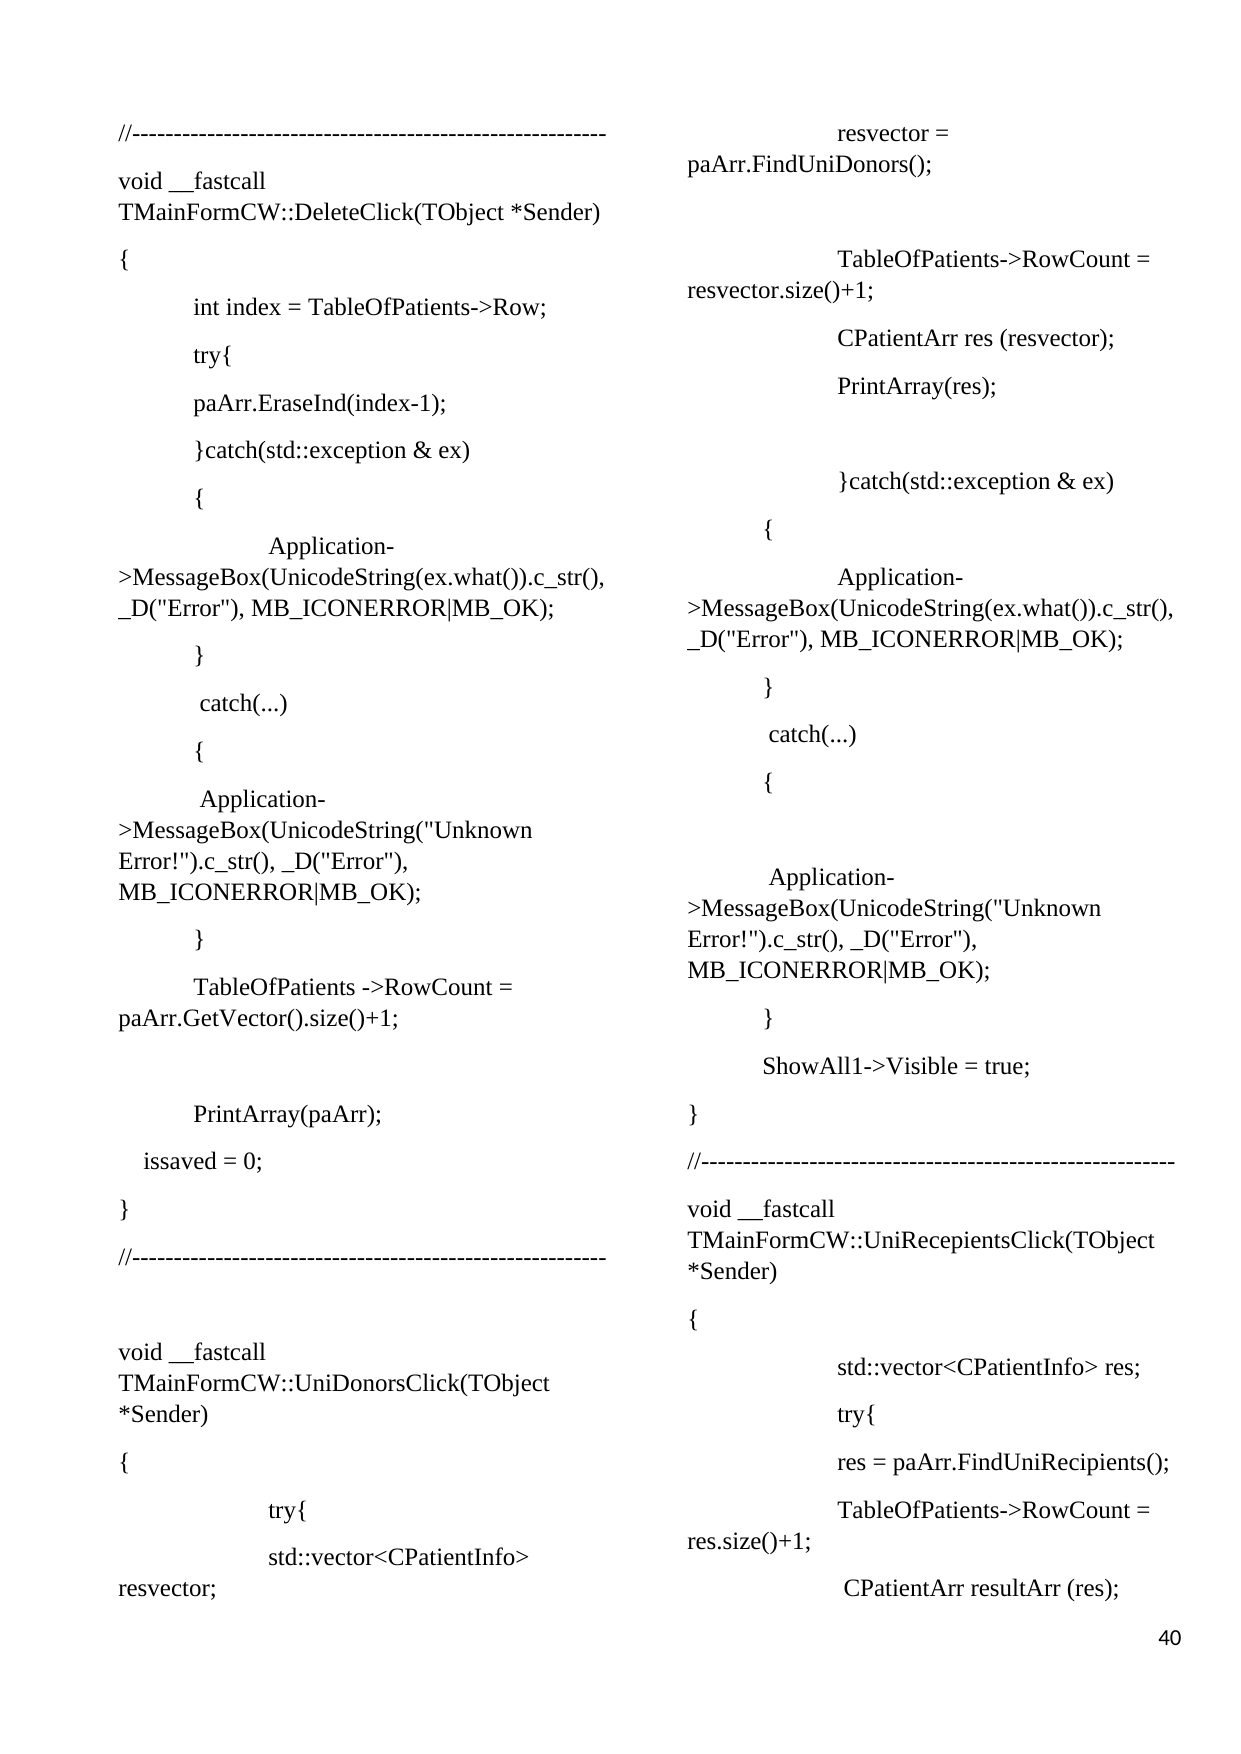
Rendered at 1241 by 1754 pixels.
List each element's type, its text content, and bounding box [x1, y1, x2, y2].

text { [687, 514, 1181, 543]
text Application->MessageBox(UnicodeString("Unknown Error!").c_str(), _D("Error"), MB_ICONERROR|MB_OK); [118, 784, 612, 906]
text } [687, 1099, 1181, 1127]
text Application->MessageBox(UnicodeString(ex.what()).c_str(), _D("Error"), MB_ICONERROR|MB_OK); [687, 562, 1181, 653]
text } [118, 924, 612, 953]
text void __fastcall TMainFormCW::UniDonorsClick(TObject *Sender) [118, 1337, 612, 1428]
text std::vector<CPatientInfo> res; [687, 1352, 1181, 1380]
text } [687, 672, 1181, 700]
text } [687, 1003, 1181, 1032]
text } [118, 1194, 612, 1223]
text }catch(std::exception & ex) [118, 435, 612, 464]
text CPatientArr res (resvector); [687, 323, 1181, 352]
text catch(...) [687, 719, 1181, 748]
text { [118, 244, 612, 273]
text { [687, 767, 1181, 796]
text void __fastcall TMainFormCW::DeleteClick(TObject *Sender) [118, 166, 612, 226]
text void __fastcall TMainFormCW::UniRecepientsClick(TObject *Sender) [687, 1194, 1181, 1285]
text //--------------------------------------------------------- [118, 1242, 612, 1271]
text { [118, 483, 612, 512]
text TableOfPatients->RowCount = res.size()+1; [687, 1495, 1181, 1554]
text { [118, 736, 612, 765]
text paArr.EraseInd(index-1); [118, 388, 612, 416]
text res = paArr.FindUniRecipients(); [687, 1447, 1181, 1476]
text ShowAll1->Visible = true; [687, 1051, 1181, 1080]
text try{ [118, 340, 612, 369]
text try{ [118, 1495, 612, 1523]
text }catch(std::exception & ex) [687, 466, 1181, 495]
text PrintArray(res); [687, 371, 1181, 400]
text std::vector<CPatientInfo> resvector; [118, 1542, 612, 1602]
text try{ [687, 1399, 1181, 1428]
text { [687, 1304, 1181, 1333]
text resvector = paArr.FindUniDonors(); [687, 118, 1181, 178]
text Application->MessageBox(UnicodeString(ex.what()).c_str(), _D("Error"), MB_ICONERROR|MB_OK); [118, 531, 612, 622]
text catch(...) [118, 688, 612, 717]
text issaved = 0; [118, 1146, 612, 1175]
text { [118, 1447, 612, 1476]
text //--------------------------------------------------------- [118, 118, 612, 147]
text CPatientArr resultArr (res); [687, 1573, 1181, 1602]
text int index = TableOfPatients->Row; [118, 292, 612, 321]
text TableOfPatients ->RowCount = paArr.GetVector().size()+1; [118, 972, 612, 1032]
text } [118, 641, 612, 669]
text PrintArray(paArr); [118, 1099, 612, 1127]
text TableOfPatients->RowCount = resvector.size()+1; [687, 244, 1181, 304]
text //--------------------------------------------------------- [687, 1146, 1181, 1175]
text Application->MessageBox(UnicodeString("Unknown Error!").c_str(), _D("Error"), MB_ICONERROR|MB_OK); [687, 862, 1181, 984]
